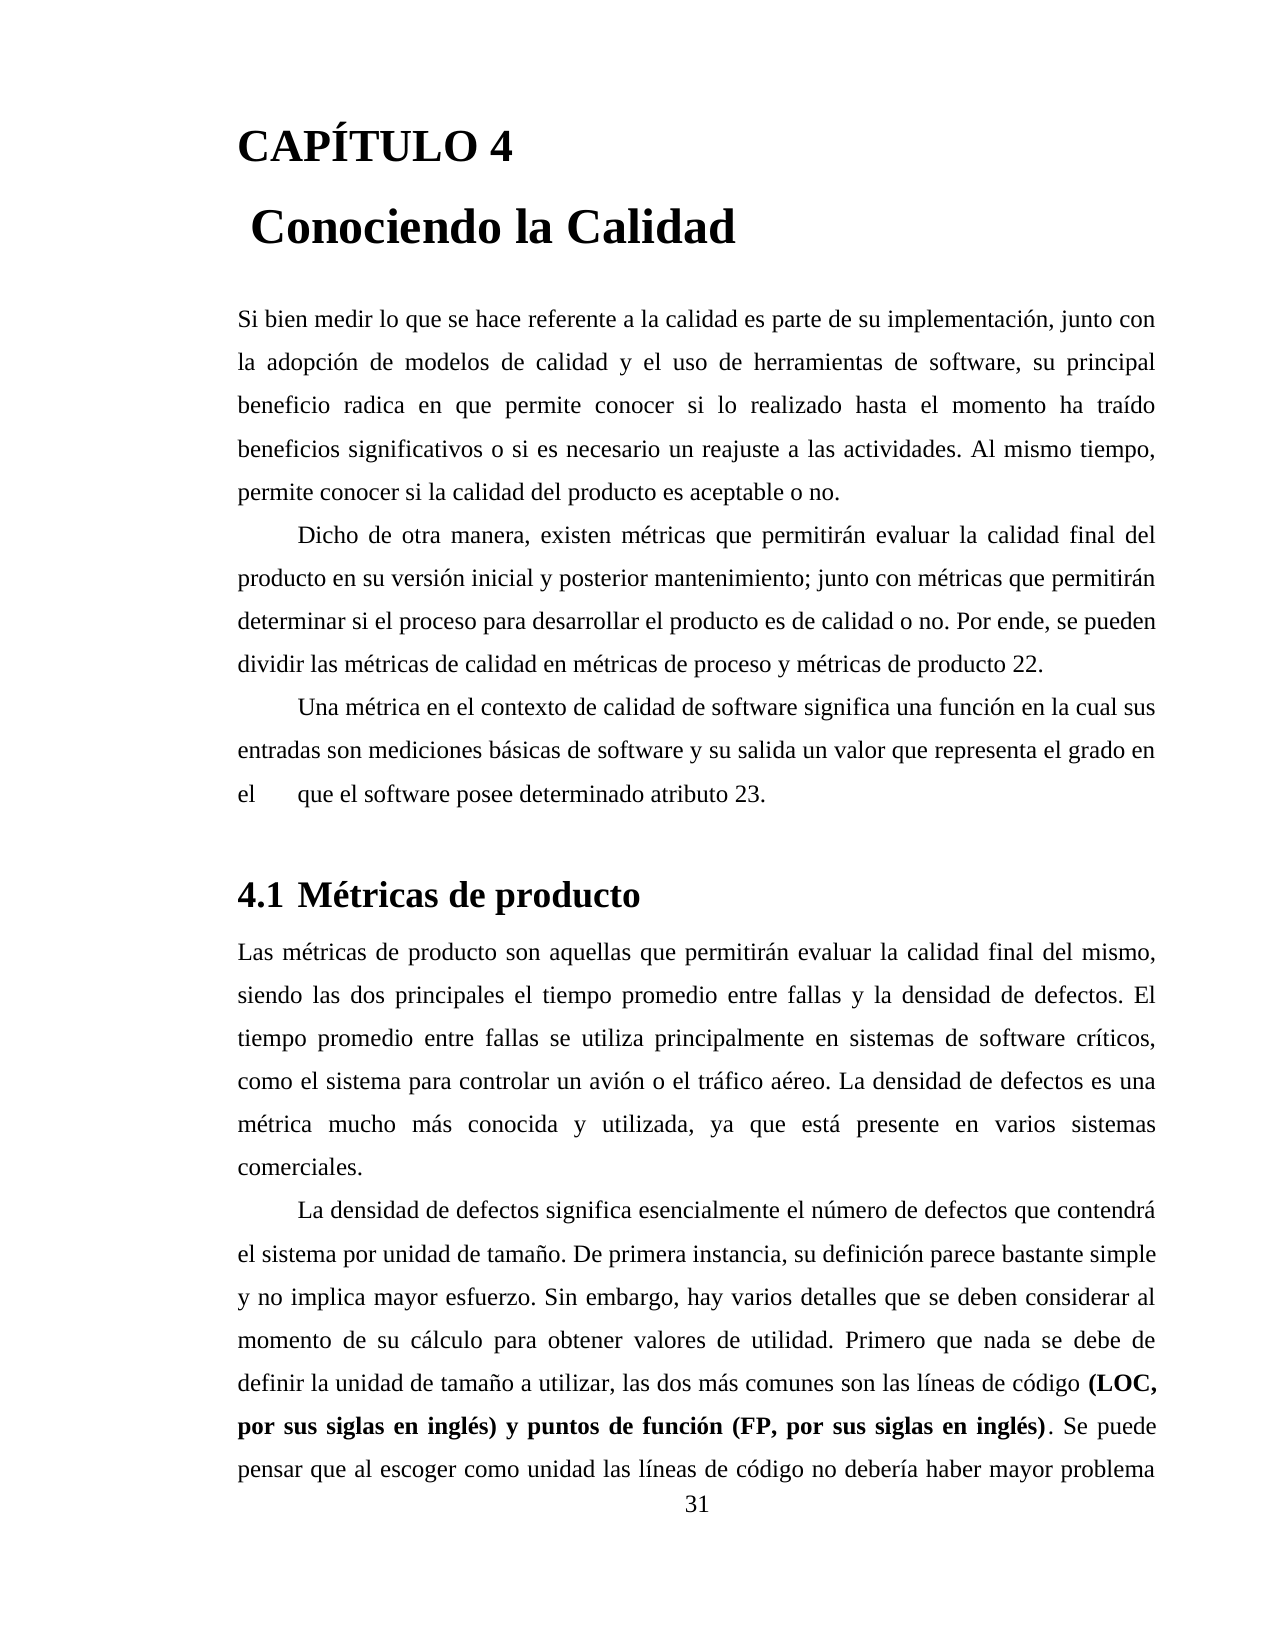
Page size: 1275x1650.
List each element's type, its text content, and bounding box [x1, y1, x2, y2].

text CAPÍTULO 4 [237, 118, 1157, 171]
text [237, 1196, 1157, 1483]
text Si bien medir lo que se hace referente a la calidad es parte de su implementación, junto con la adopción de modelos de calidad y el uso de herramientas de software, su principal beneficio radica en que permite conocer si lo realizado hasta el momento ha traído beneficios significativos o si es necesario un reajuste a las actividades. Al mismo tiempo, permite conocer si la calidad del producto es aceptable o no. [237, 304, 1157, 506]
subtitle Conociendo la Calidad [177, 197, 1157, 255]
text Las métricas de producto son aquellas que permitirán evaluar la calidad final del mismo, siendo las dos principales el tiempo promedio entre fallas y la densidad de defectos. El tiempo promedio entre fallas se utiliza principalmente en sistemas de software críticos, como el sistema para controlar un avión o el tráfico aéreo. La densidad de defectos es una métrica mucho más conocida y utilizada, ya que está presente en varios sistemas comerciales. [237, 937, 1157, 1181]
text Dicho de otra manera, existen métricas que permitirán evaluar la calidad final del producto en su versión inicial y posterior mantenimiento; junto con métricas que permitirán determinar si el proceso para desarrollar el producto es de calidad o no. Por ende, se pueden dividir las métricas de calidad en métricas de proceso y métricas de producto . [237, 520, 1157, 678]
subtitle Métricas de producto [237, 872, 1157, 915]
text Una métrica en el contexto de calidad de software significa una función en la cual sus entradas son mediciones básicas de software y su salida un valor que representa el grado en el que el software posee determinado atributo . [237, 692, 1157, 807]
